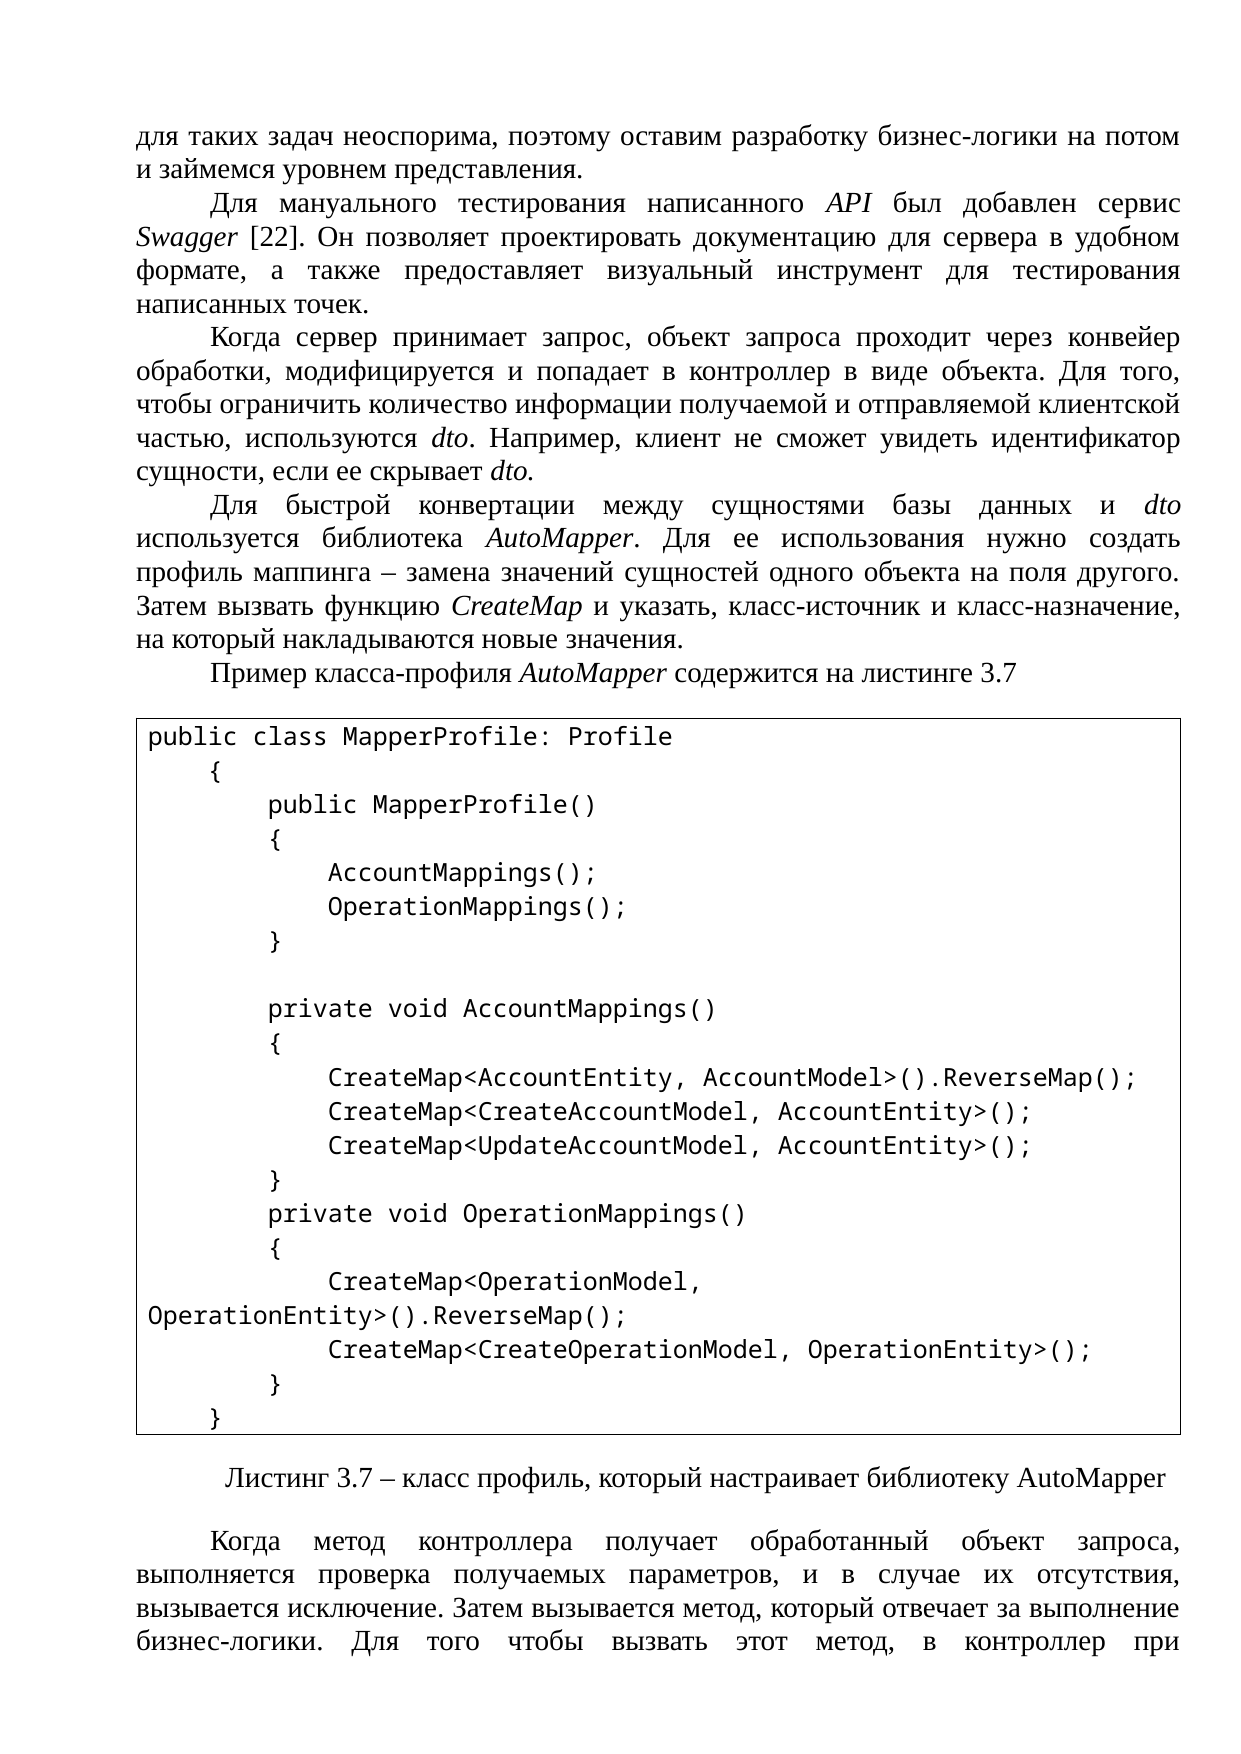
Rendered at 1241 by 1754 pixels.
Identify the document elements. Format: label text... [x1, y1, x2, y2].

text Когда сервер принимает запрос, объект запроса проходит через конвейер обработки, модифицируется и попадает в контроллер в виде объекта. Для того, чтобы ограничить количество информации получаемой и отправляемой клиентской частью, используются dto. Например, клиент не сможет увидеть идентификатор сущности, если ее скрывает dto. [136, 319, 1181, 487]
list Пример класса-профиля AutoMapper содержится на листинге 3.7 [136, 655, 1181, 688]
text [136, 1523, 1181, 1657]
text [136, 118, 1181, 185]
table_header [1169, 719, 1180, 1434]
text Листинг 3.7 – класс профиль, который настраивает библиотеку AutoMapper [136, 1460, 1181, 1493]
text Для быстрой конвертации между сущностями базы данных и dto используется библиотека AutoMapper. Для ее использования нужно создать профиль маппинга – замена значений сущностей одного объекта на поля другого. Затем вызвать функцию CreateMap и указать, класс-источник и класс-назначение, на который накладываются новые значения. [136, 487, 1181, 655]
text Для мануального тестирования написанного API был добавлен сервис Swagger [22]. Он позволяет проектировать документацию для сервера в удобном формате, а также предоставляет визуальный инструмент для тестирования написанных точек. [136, 185, 1181, 319]
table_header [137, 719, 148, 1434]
